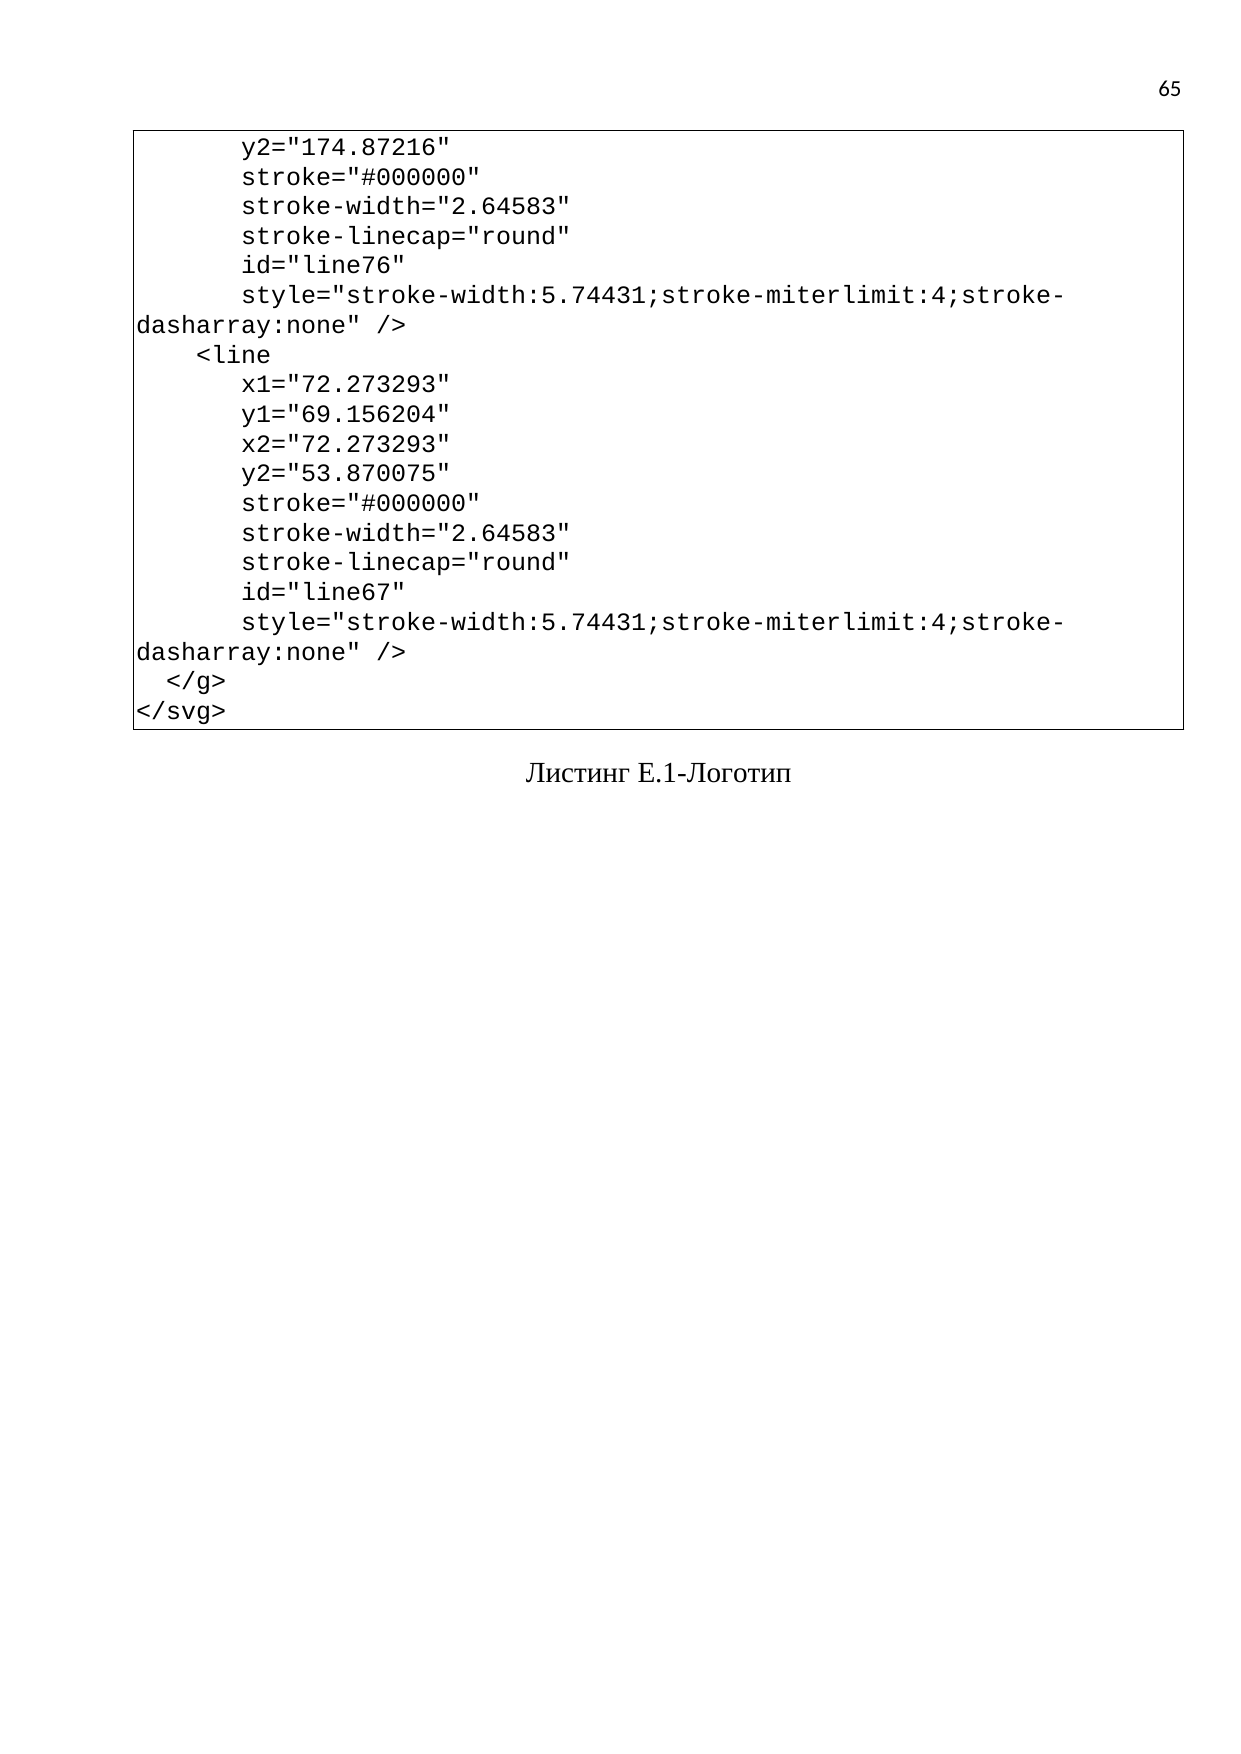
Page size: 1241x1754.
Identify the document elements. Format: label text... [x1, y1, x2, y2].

text x1="72.273293" [136, 371, 1181, 400]
text style="stroke-width:5.74431;stroke-miterlimit:4;stroke-dasharray:none" /> [136, 608, 1181, 667]
text stroke="#000000" [136, 163, 1181, 192]
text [136, 281, 1181, 341]
text </g> [136, 667, 1181, 694]
text stroke-linecap="round" [136, 222, 1181, 252]
text y1="69.156204" [136, 400, 1181, 430]
text id="line67" [136, 578, 1181, 608]
text y2="53.870075" [136, 459, 1181, 489]
text Листинг Е.1-Логотип [136, 755, 1181, 788]
text stroke-width="2.64583" [136, 519, 1181, 549]
text id="line76" [136, 252, 1181, 281]
text x2="72.273293" [136, 430, 1181, 459]
text stroke-width="2.64583" [136, 192, 1181, 222]
text stroke-linecap="round" [136, 549, 1181, 578]
text stroke="#000000" [136, 489, 1181, 519]
text <line [136, 341, 1181, 371]
text y2="174.87216" [134, 131, 1183, 163]
text </svg> [134, 694, 1183, 729]
